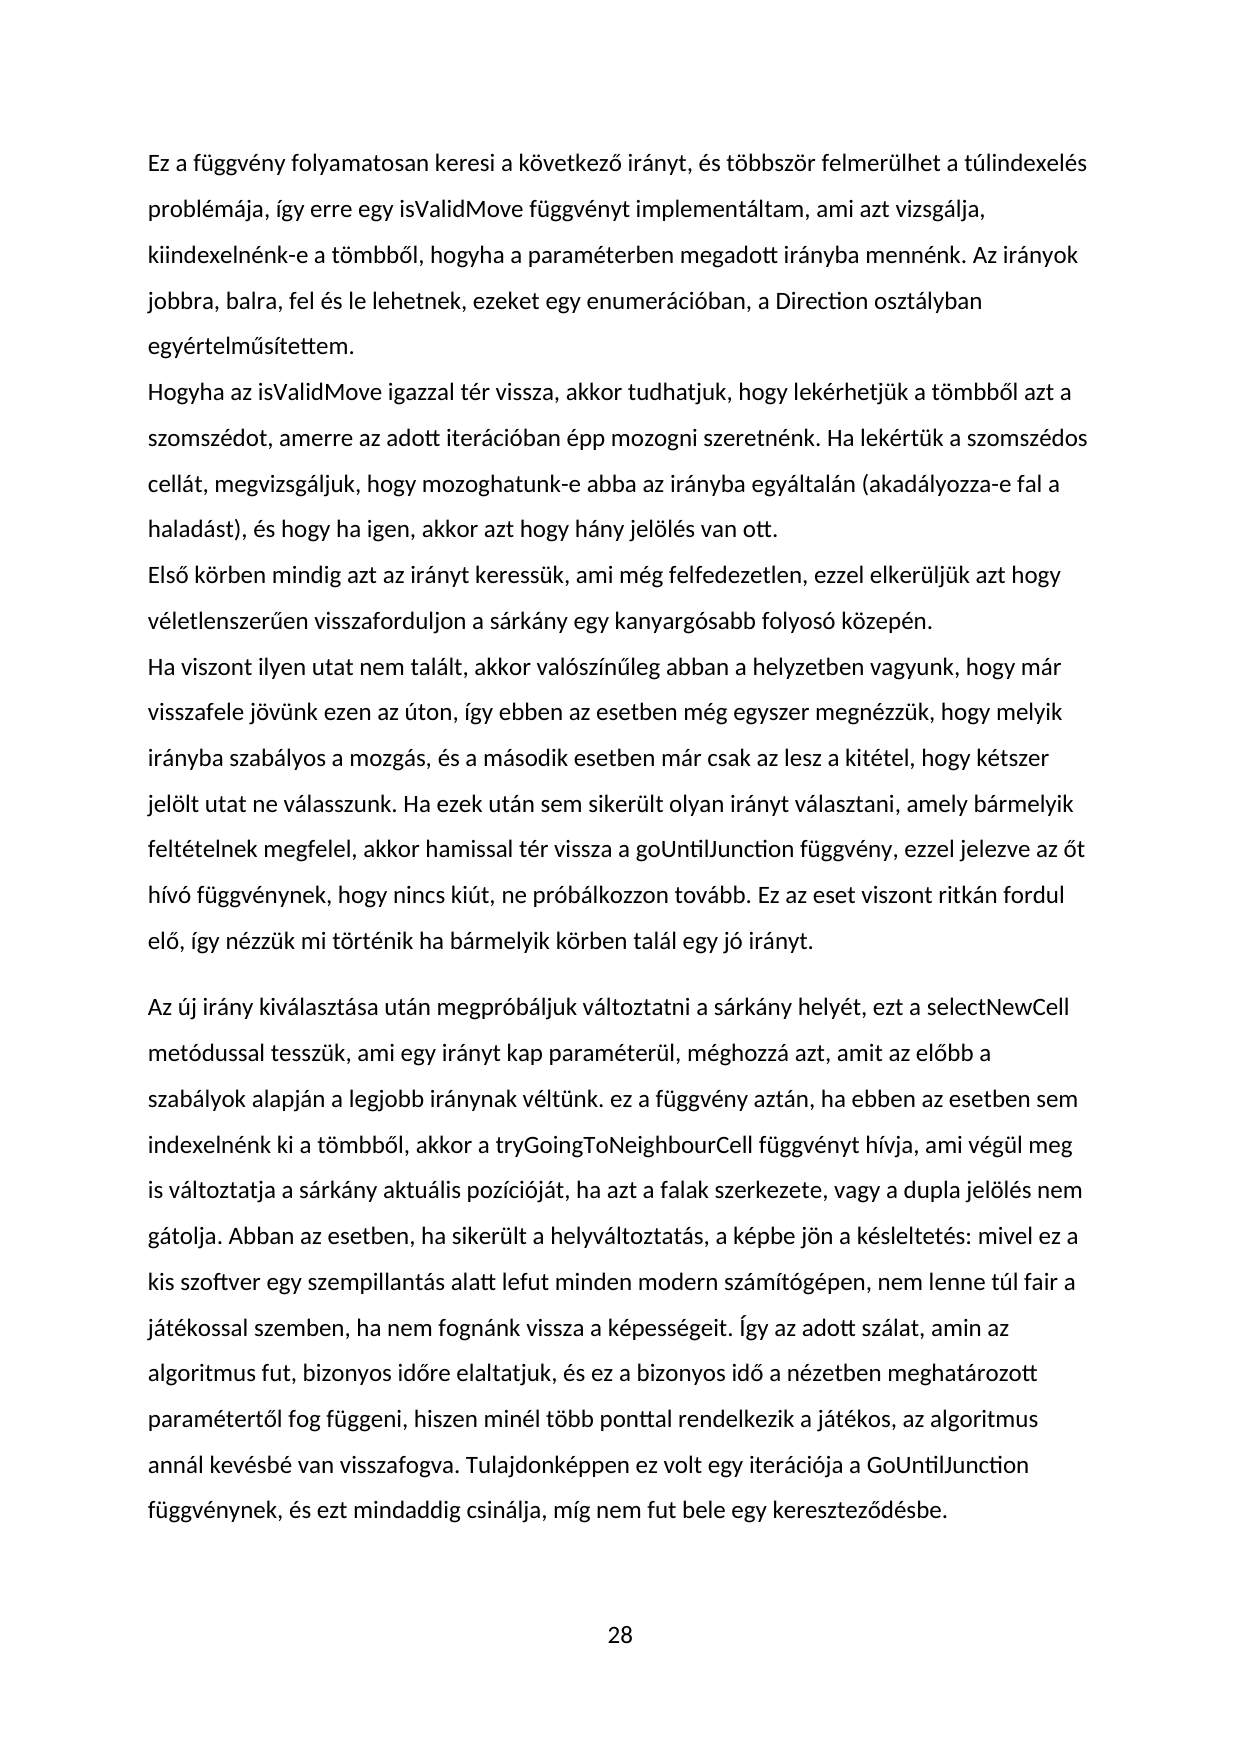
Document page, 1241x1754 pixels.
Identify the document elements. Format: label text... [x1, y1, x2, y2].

text Ez a függvény folyamatosan keresi a következő irányt, és többször felmerülhet a túlindexelés problémája, így erre egy isValidMove függvényt implementáltam, ami azt vizsgálja, kiindexelnénk-e a tömbből, hogyha a paraméterben megadott irányba mennénk. Az irányok jobbra, balra, fel és le lehetnek, ezeket egy enumerációban, a Direction osztályban egyértelműsítettem. Hogyha az isValidMove igazzal tér vissza, akkor tudhatjuk, hogy lekérhetjük a tömbből azt a szomszédot, amerre az adott iterációban épp mozogni szeretnénk. Ha lekértük a szomszédos cellát, megvizsgáljuk, hogy mozoghatunk-e abba az irányba egyáltalán (akadályozza-e fal a haladást), és hogy ha igen, akkor azt hogy hány jelölés van ott. Első körben mindig azt az irányt keressük, ami még felfedezetlen, ezzel elkerüljük azt hogy véletlenszerűen visszaforduljon a sárkány egy kanyargósabb folyosó közepén. Ha viszont ilyen utat nem talált, akkor valószínűleg abban a helyzetben vagyunk, hogy már visszafele jövünk ezen az úton, így ebben az esetben még egyszer megnézzük, hogy melyik irányba szabályos a mozgás, és a második esetben már csak az lesz a kitétel, hogy kétszer jelölt utat ne válasszunk. Ha ezek után sem sikerült olyan irányt választani, amely bármelyik feltételnek megfelel, akkor hamissal tér vissza a goUntilJunction függvény, ezzel jelezve az őt hívó függvénynek, hogy nincs kiút, ne próbálkozzon tovább. Ez az eset viszont ritkán fordul elő, így nézzük mi történik ha bármelyik körben talál egy jó irányt. [148, 148, 1093, 956]
text Az új irány kiválasztása után megpróbáljuk változtatni a sárkány helyét, ezt a selectNewCell metódussal tesszük, ami egy irányt kap paraméterül, méghozzá azt, amit az előbb a szabályok alapján a legjobb iránynak véltünk. ez a függvény aztán, ha ebben az esetben sem indexelnénk ki a tömbből, akkor a tryGoingToNeighbourCell függvényt hívja, ami végül meg is változtatja a sárkány aktuális pozícióját, ha azt a falak szerkezete, vagy a dupla jelölés nem gátolja. Abban az esetben, ha sikerült a helyváltoztatás, a képbe jön a késleltetés: mivel ez a kis szoftver egy szempillantás alatt lefut minden modern számítógépen, nem lenne túl fair a játékossal szemben, ha nem fognánk vissza a képességeit. Így az adott szálat, amin az algoritmus fut, bizonyos időre elaltatjuk, és ez a bizonyos idő a nézetben meghatározott paramétertől fog függeni, hiszen minél több ponttal rendelkezik a játékos, az algoritmus annál kevésbé van visszafogva. Tulajdonképpen ez volt egy iterációja a GoUntilJunction függvénynek, és ezt mindaddig csinálja, míg nem fut bele egy kereszteződésbe. [148, 992, 1093, 1525]
